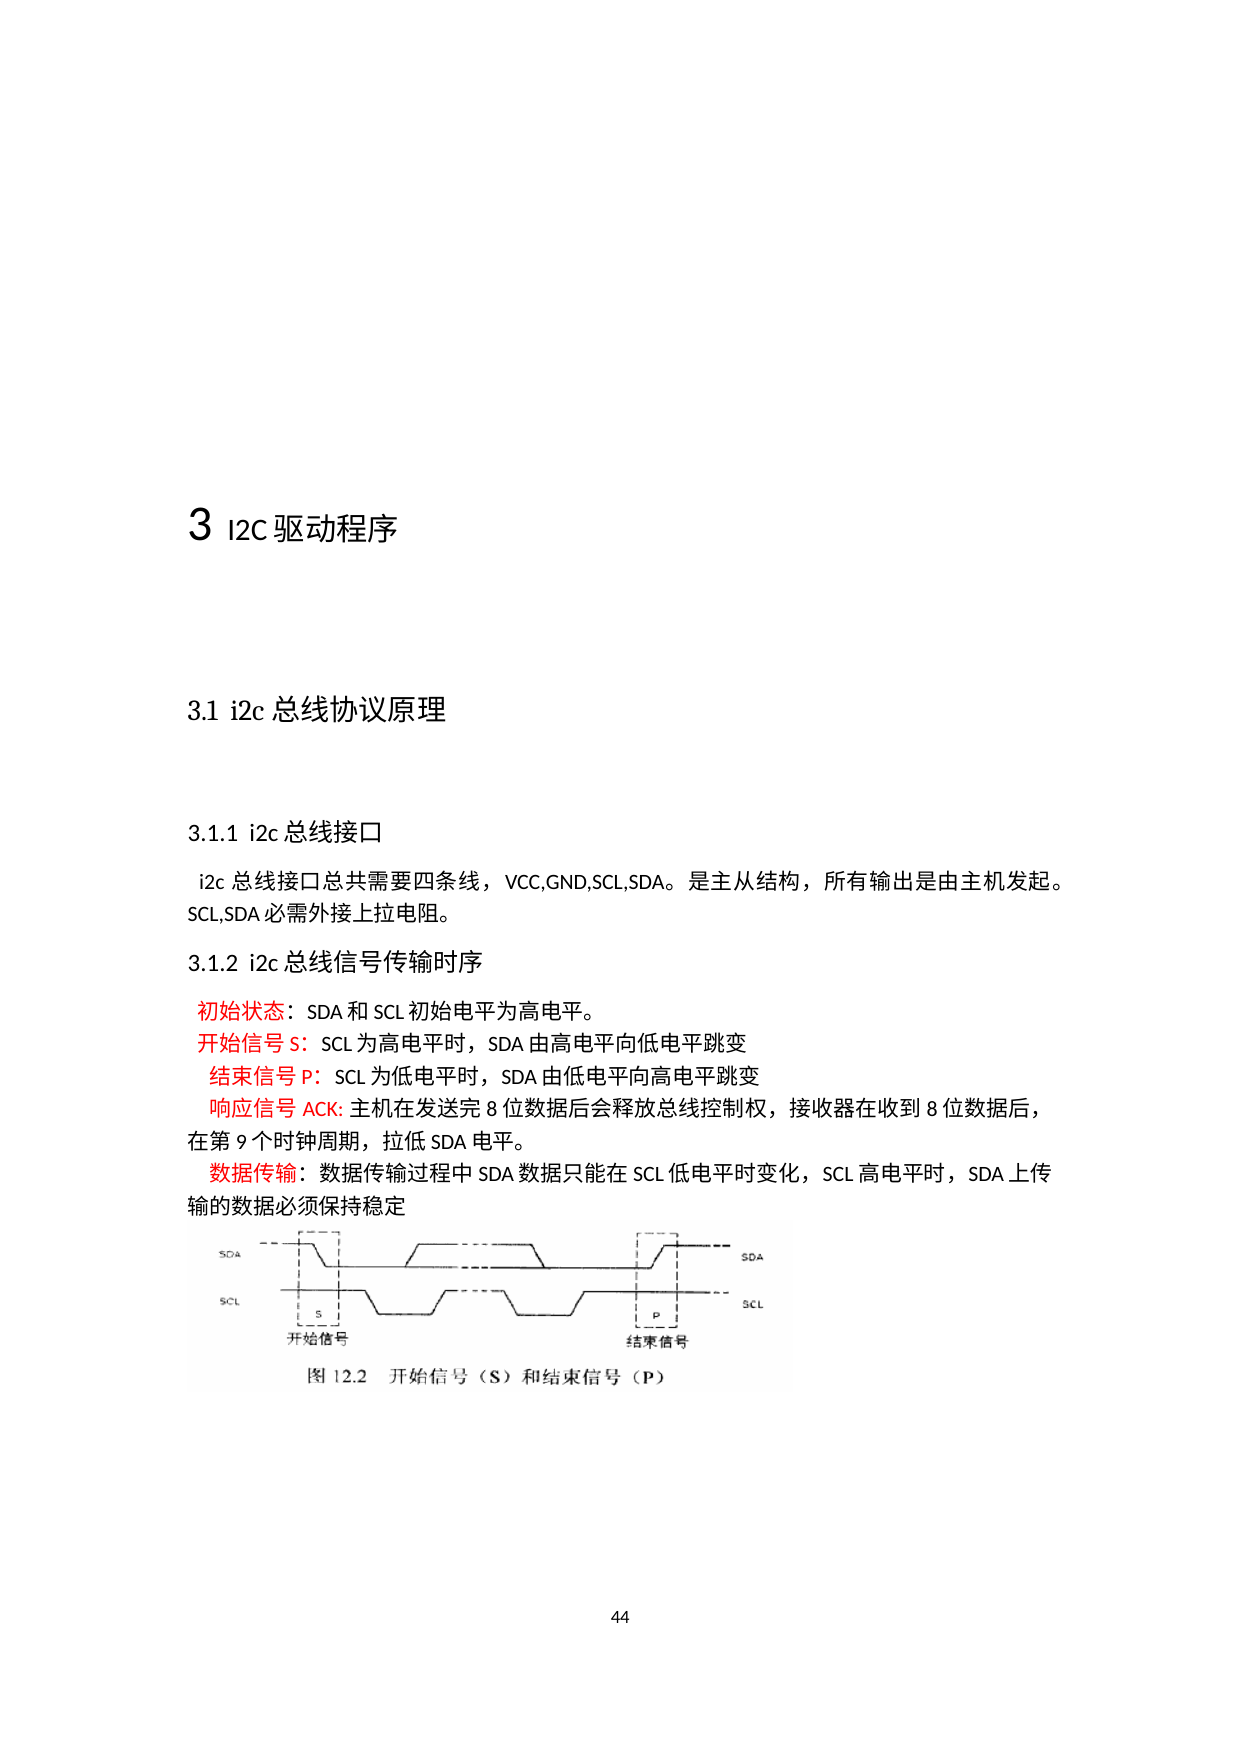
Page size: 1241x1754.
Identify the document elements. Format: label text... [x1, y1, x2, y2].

subtitle 3.1.1 i2c总线接口 [187, 798, 1053, 863]
subtitle 3 I2C驱动程序 [187, 490, 1053, 555]
picture [187, 1220, 793, 1392]
subtitle 3.1.2 i2c总线信号传输时序 [187, 928, 1053, 993]
text 数据传输：数据传输过程中SDA数据只能在SCL低电平时变化，SCL高电平时，SDA上传输的数据必须保持稳定 [187, 1156, 1053, 1221]
text 结束信号P：SCL为低电平时，SDA由低电平向高电平跳变 [187, 1058, 1053, 1091]
text 初始状态：SDA和SCL初始电平为高电平。 [187, 993, 1053, 1026]
text i2c 总线接口总共需要四条线，VCC,GND,SCL,SDA。是主从结构，所有输出是由主机发起。SCL,SDA必需外接上拉电阻。 [187, 863, 1053, 928]
subtitle 3.1 i2c 总线协议原理 [187, 675, 1053, 740]
text 响应信号ACK: 主机在发送完8位数据后会释放总线控制权，接收器在收到8位数据后，在第9个时钟周期，拉低SDA电平。 [187, 1091, 1053, 1156]
text 开始信号S：SCL为高电平时，SDA由高电平向低电平跳变 [187, 1026, 1053, 1058]
